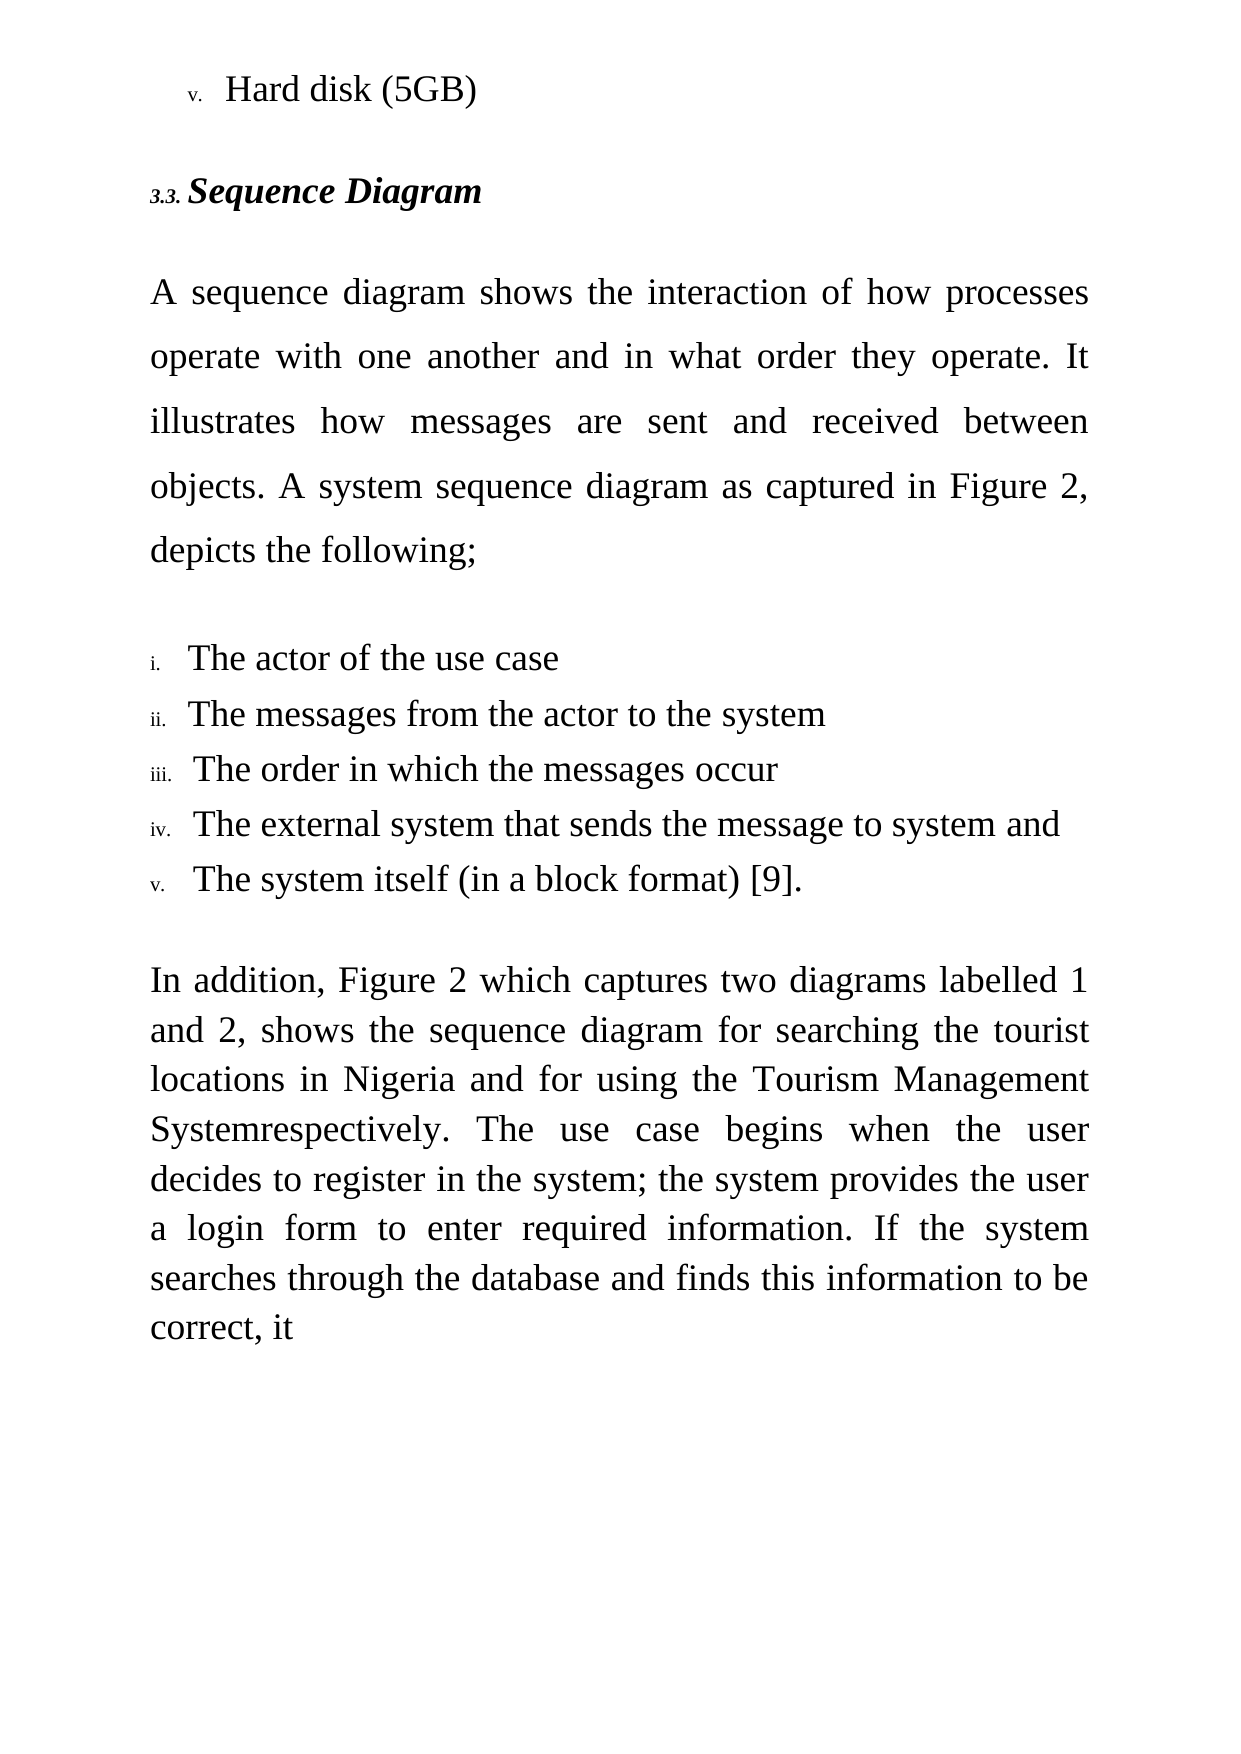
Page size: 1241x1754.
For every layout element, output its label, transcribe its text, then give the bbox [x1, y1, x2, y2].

text A sequence diagram shows the interaction of how processes operate with one another and in what order they operate. It illustrates how messages are sent and received between objects. A system sequence diagram as captured in Figure 2, depicts the following; [150, 269, 1090, 571]
list Hard disk (5GB) [187, 67, 1161, 110]
list The external system that sends the message to system and [150, 801, 1161, 844]
list The order in which the messages occur [150, 746, 1161, 789]
list The actor of the use case [150, 636, 1161, 679]
text In addition, Figure 2 which captures two diagrams labelled 1 and 2, shows the sequence diagram for searching the tourist locations in Nigeria and for using the Tourism Management Systemrespectively. The use case begins when the user decides to register in the system; the system provides the user a login form to enter required information. If the system searches through the database and finds this information to be correct, it [150, 958, 1091, 1348]
subtitle Sequence Diagram [150, 168, 1161, 211]
list The system itself (in a block format) [9]. [150, 856, 1161, 899]
list The messages from the actor to the system [150, 691, 1161, 734]
